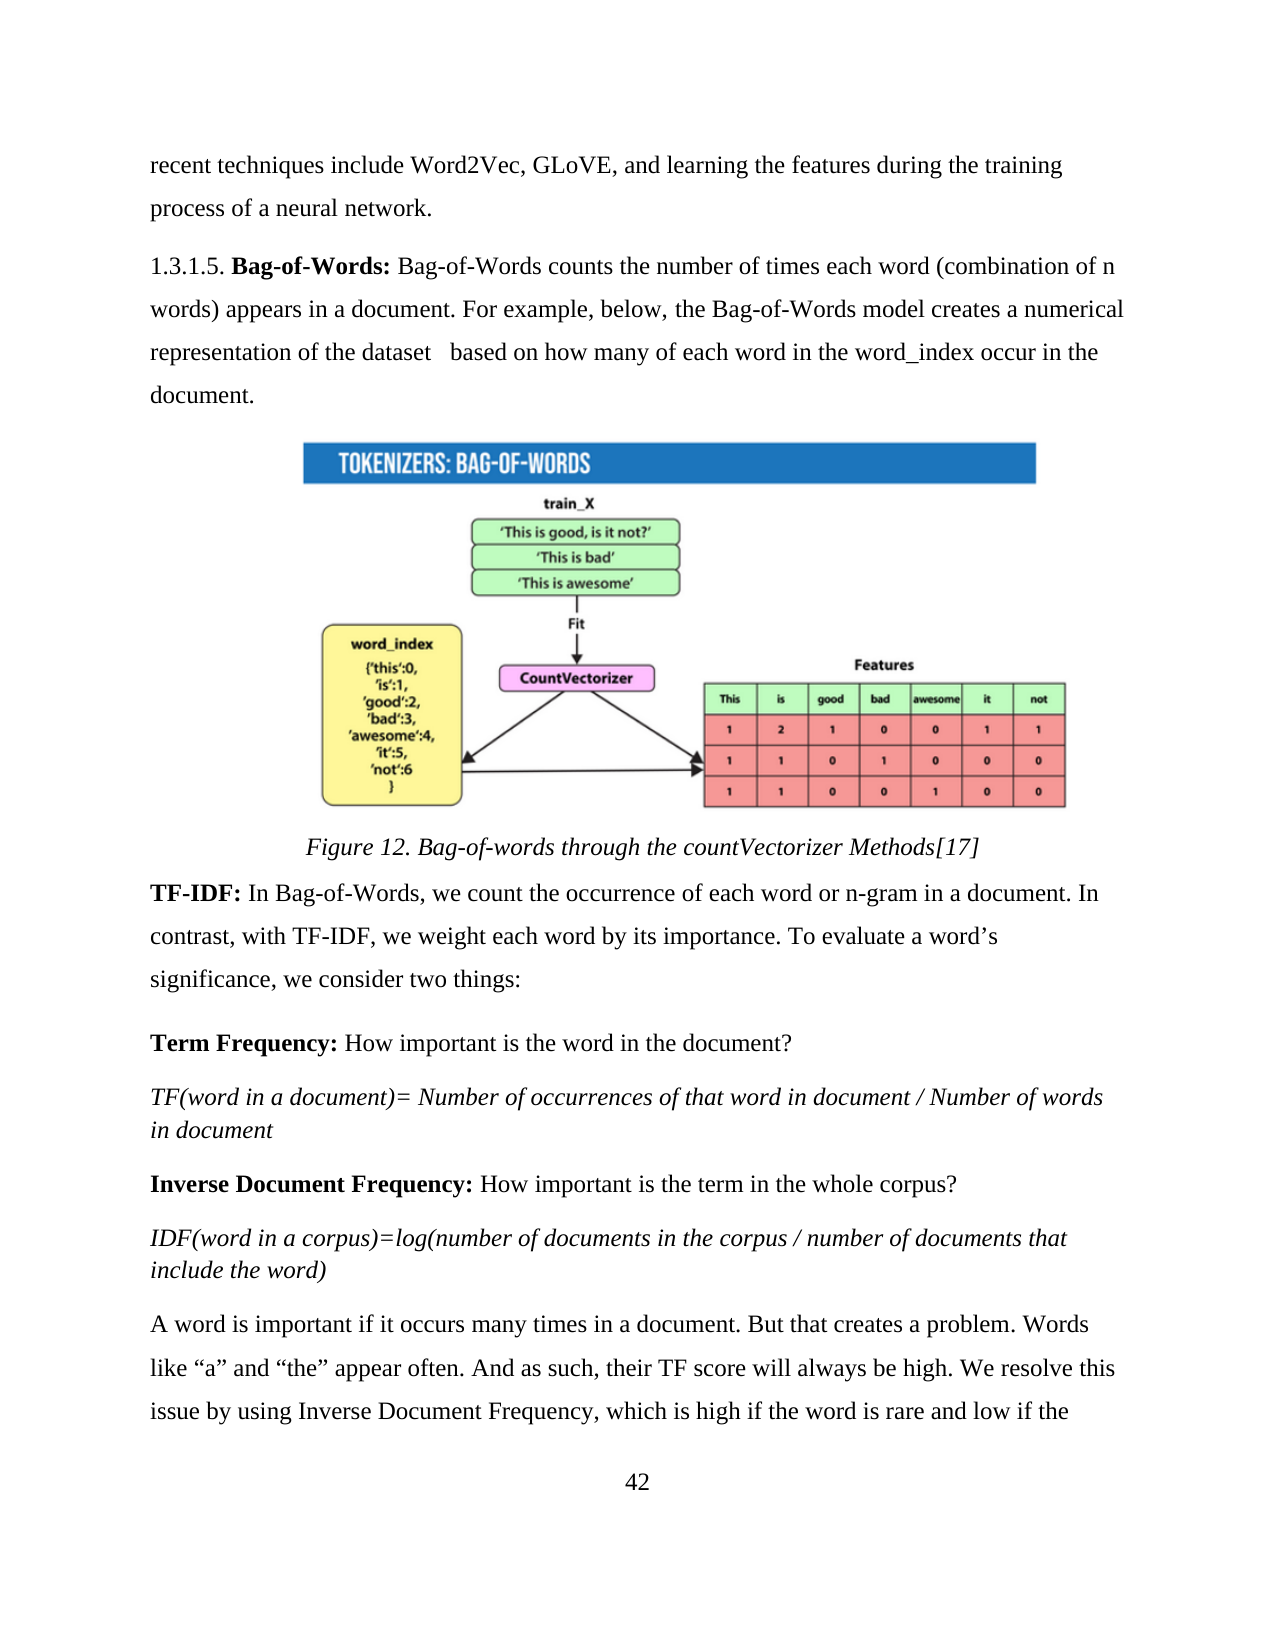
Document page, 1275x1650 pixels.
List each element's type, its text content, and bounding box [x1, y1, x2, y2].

text TF(word in a document)= Number of occurrences of that word in document / Number of words in document [150, 1082, 1125, 1144]
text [150, 1309, 1125, 1424]
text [150, 150, 1125, 222]
text Inverse Document Frequency: How important is the term in the whole corpus? [150, 1169, 1125, 1197]
picture [298, 437, 1072, 814]
text TF-IDF: In Bag-of-Words, we count the occurrence of each word or n-gram in a document. In contrast, with TF-IDF, we weight each word by its importance. To evaluate a word’s significance, we consider two things: [150, 878, 1125, 993]
text IDF(word in a corpus)=log(number of documents in the corpus / number of documents that include the word) [150, 1223, 1125, 1284]
text 1.3.1.5. Bag-of-Words: Bag-of-Words counts the number of times each word (combination of n words) appears in a document. For example, below, the Bag-of-Words model creates a numerical representation of the dataset based on how many of each word in the word_index occur in the document. [150, 251, 1125, 409]
text Term Frequency: How important is the word in the document? [150, 1028, 1125, 1057]
